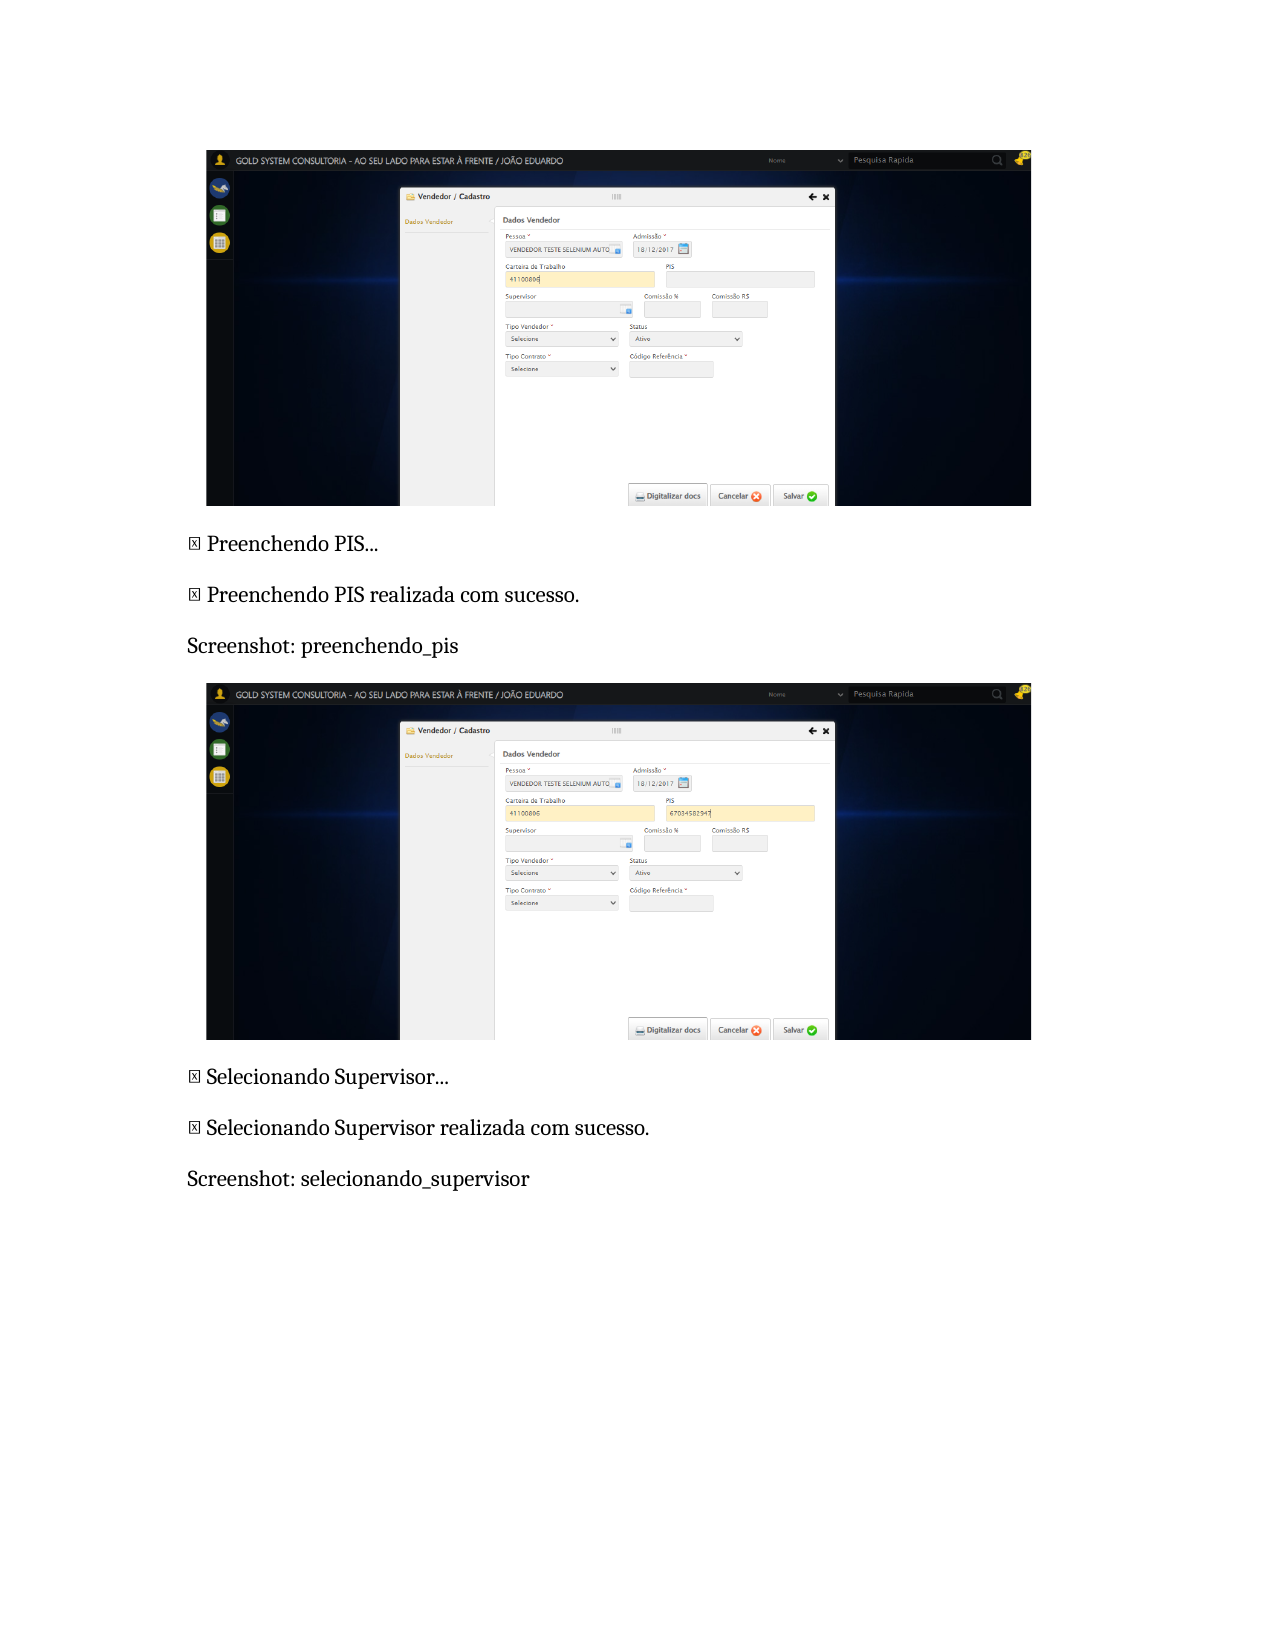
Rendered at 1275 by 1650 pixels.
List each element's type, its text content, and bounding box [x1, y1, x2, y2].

picture [206, 683, 1032, 1040]
picture [206, 150, 1032, 506]
text ✅ Selecionando Supervisor realizada com sucesso. [187, 1115, 1087, 1141]
text 🔄 Selecionando Supervisor... [187, 1064, 1087, 1090]
text 🔄 Preenchendo PIS... [187, 530, 1087, 557]
text ✅ Preenchendo PIS realizada com sucesso. [187, 581, 1087, 608]
text Screenshot: preenchendo_pis [187, 632, 1087, 659]
text Screenshot: selecionando_supervisor [187, 1166, 1087, 1192]
